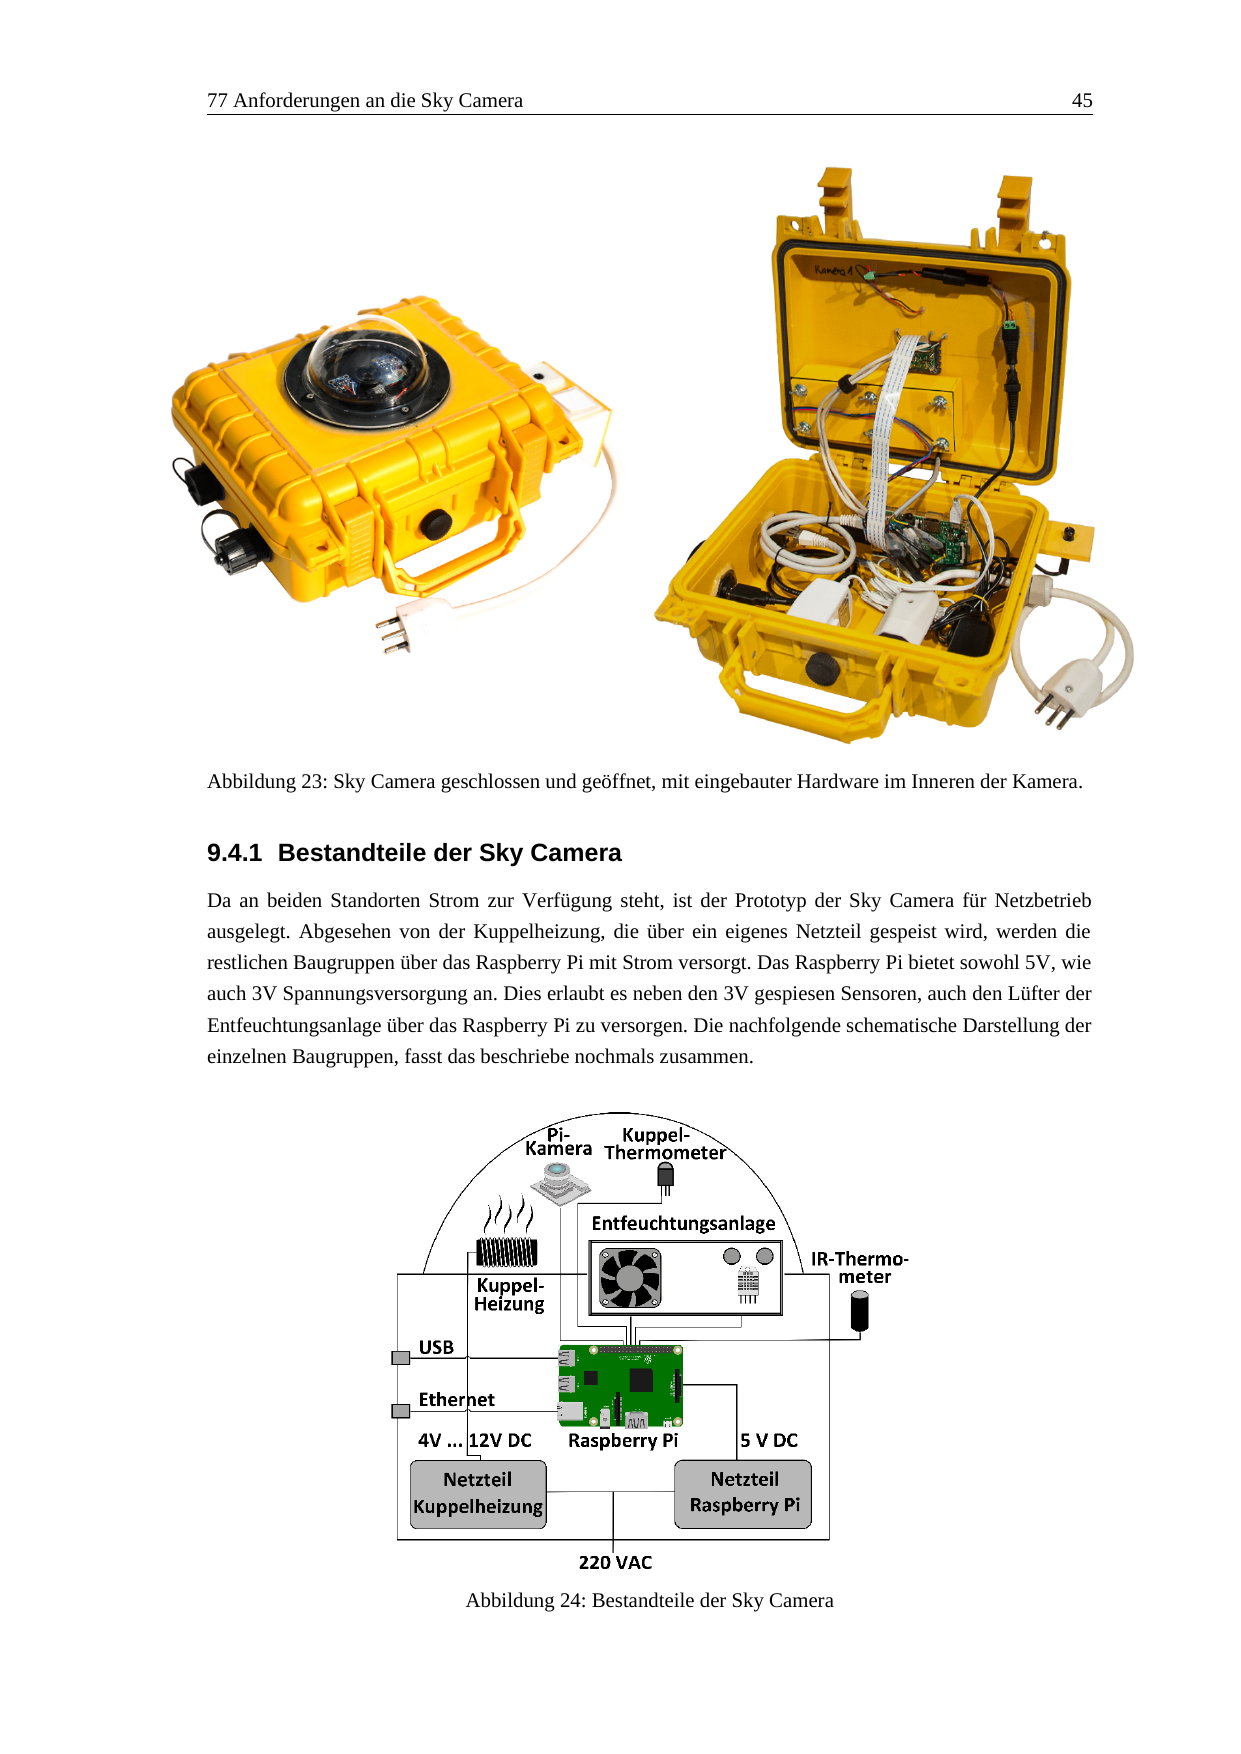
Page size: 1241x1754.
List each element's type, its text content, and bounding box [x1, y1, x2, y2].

picture [650, 160, 1140, 750]
table_header [635, 148, 1160, 756]
subtitle Bestandteile der Sky Camera [207, 838, 1093, 866]
table_header [162, 148, 634, 756]
picture [391, 1112, 909, 1569]
text Abbildung 24: Bestandteile der Sky Camera [207, 1588, 1093, 1612]
text Da an beiden Standorten Strom zur Verfügung steht, ist der Prototyp der Sky Camera für Netzbetrieb ausgelegt. Abgesehen von der Kuppelheizung, die über ein eigenes Netzteil gespeist wird, werden die restlichen Baugruppen über das Raspberry Pi mit Strom versorgt. Das Raspberry Pi bietet sowohl 5V, wie auch 3V Spannungsversorgung an. Dies erlaubt es neben den 3V gespiesen Sensoren, auch den Lüfter der Entfeuchtungsanlage über das Raspberry Pi zu versorgen. Die nachfolgende schematische Darstellung der einzelnen Baugruppen, fasst das beschriebe nochmals zusammen. [207, 887, 1093, 1068]
text Abbildung 23: Sky Camera geschlossen und geöffnet, mit eingebauter Hardware im Inneren der Kamera. [207, 769, 1093, 793]
picture [161, 291, 625, 661]
